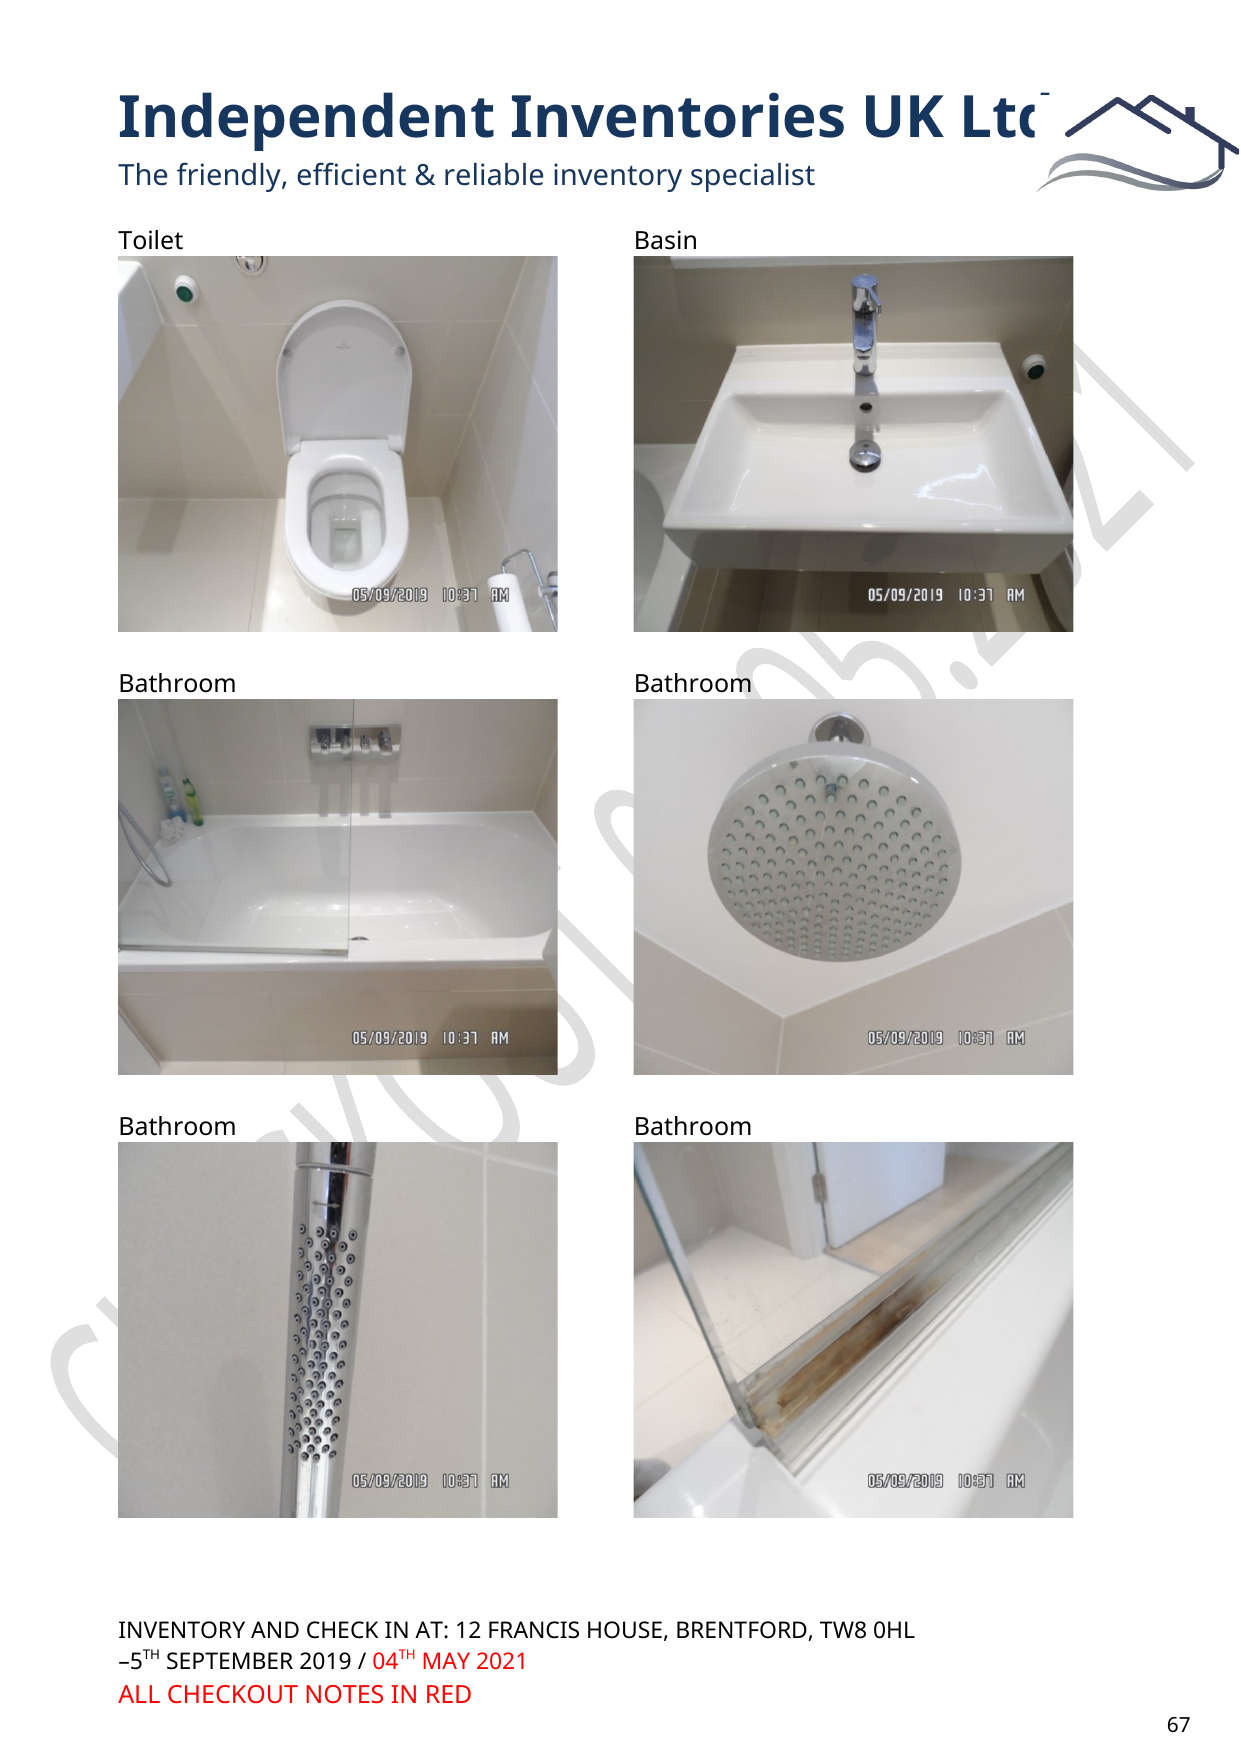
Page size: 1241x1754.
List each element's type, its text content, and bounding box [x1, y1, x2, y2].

picture [1034, 95, 1240, 192]
picture [633, 256, 1074, 632]
picture [118, 1142, 558, 1518]
text Toilet Basin [118, 223, 1106, 257]
text Bathroom Bathroom [118, 1109, 1106, 1143]
picture [633, 699, 1074, 1075]
picture [118, 256, 558, 632]
text Bathroom Bathroom [118, 666, 1106, 700]
picture [633, 1142, 1074, 1518]
picture [118, 699, 558, 1075]
